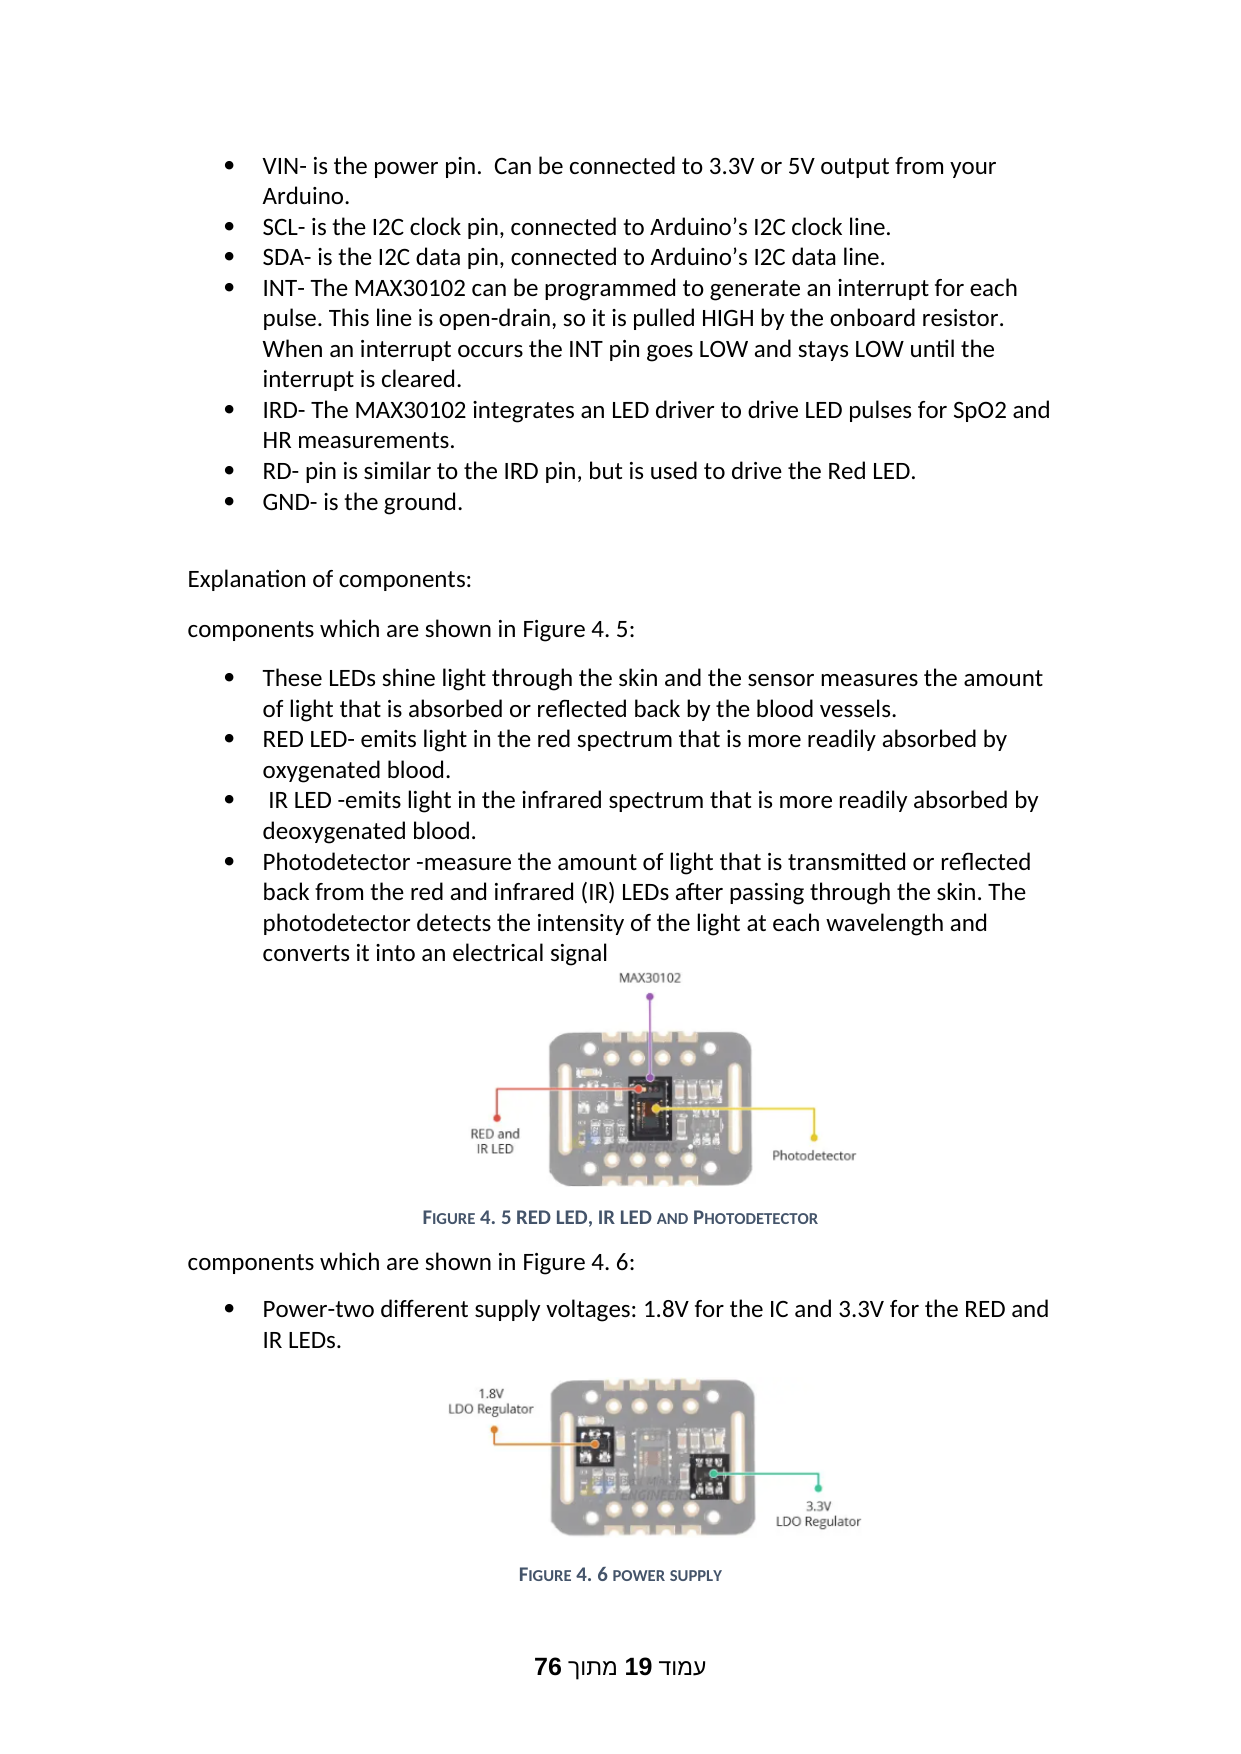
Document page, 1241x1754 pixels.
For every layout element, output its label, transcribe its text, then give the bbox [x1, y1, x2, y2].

list These LEDs shine light through the skin and the sensor measures the amount of light that is absorbed or reflected back by the blood vessels. [225, 663, 1053, 724]
list INT- The MAX30102 can be programmed to generate an interrupt for each pulse. This line is open-drain, so it is pulled HIGH by the onboard resistor. When an interrupt occurs the INT pin goes LOW and stays LOW until the interrupt is cleared. [225, 272, 1053, 394]
picture [456, 967, 860, 1188]
picture [447, 1371, 879, 1545]
text Explanation of components: [187, 563, 1053, 594]
list GND- is the ground. [225, 486, 1053, 516]
list IR LED -emits light in the infrared spectrum that is more readily absorbed by deoxygenated blood. [225, 785, 1053, 846]
text components which are shown in Figure 4. 5: [187, 613, 1053, 643]
text Figure 4. 6 power supply [187, 1561, 1053, 1586]
text components which are shown in Figure 4. 6: [187, 1246, 1053, 1277]
list RED LED- emits light in the red spectrum that is more readily absorbed by oxygenated blood. [225, 724, 1053, 785]
list VIN- is the power pin. Can be connected to 3.3V or 5V output from your Arduino. [225, 150, 1053, 211]
list SDA- is the I2C data pin, connected to Arduino’s I2C data line. [225, 242, 1053, 272]
list SCL- is the I2C clock pin, connected to Arduino’s I2C clock line. [225, 211, 1053, 242]
list Photodetector -measure the amount of light that is transmitted or reflected back from the red and infrared (IR) LEDs after passing through the skin. The photodetector detects the intensity of the light at each wavelength and converts it into an electrical signal [225, 846, 1053, 968]
list RD- pin is similar to the IRD pin, but is used to drive the Red LED. [225, 455, 1053, 486]
text Figure 4. 5 RED LED, IR LED and Photodetector [187, 1204, 1053, 1230]
list Power-two different supply voltages: 1.8V for the IC and 3.3V for the RED and IR LEDs. [225, 1293, 1053, 1354]
list IRD- The MAX30102 integrates an LED driver to drive LED pulses for SpO2 and HR measurements. [225, 394, 1053, 455]
